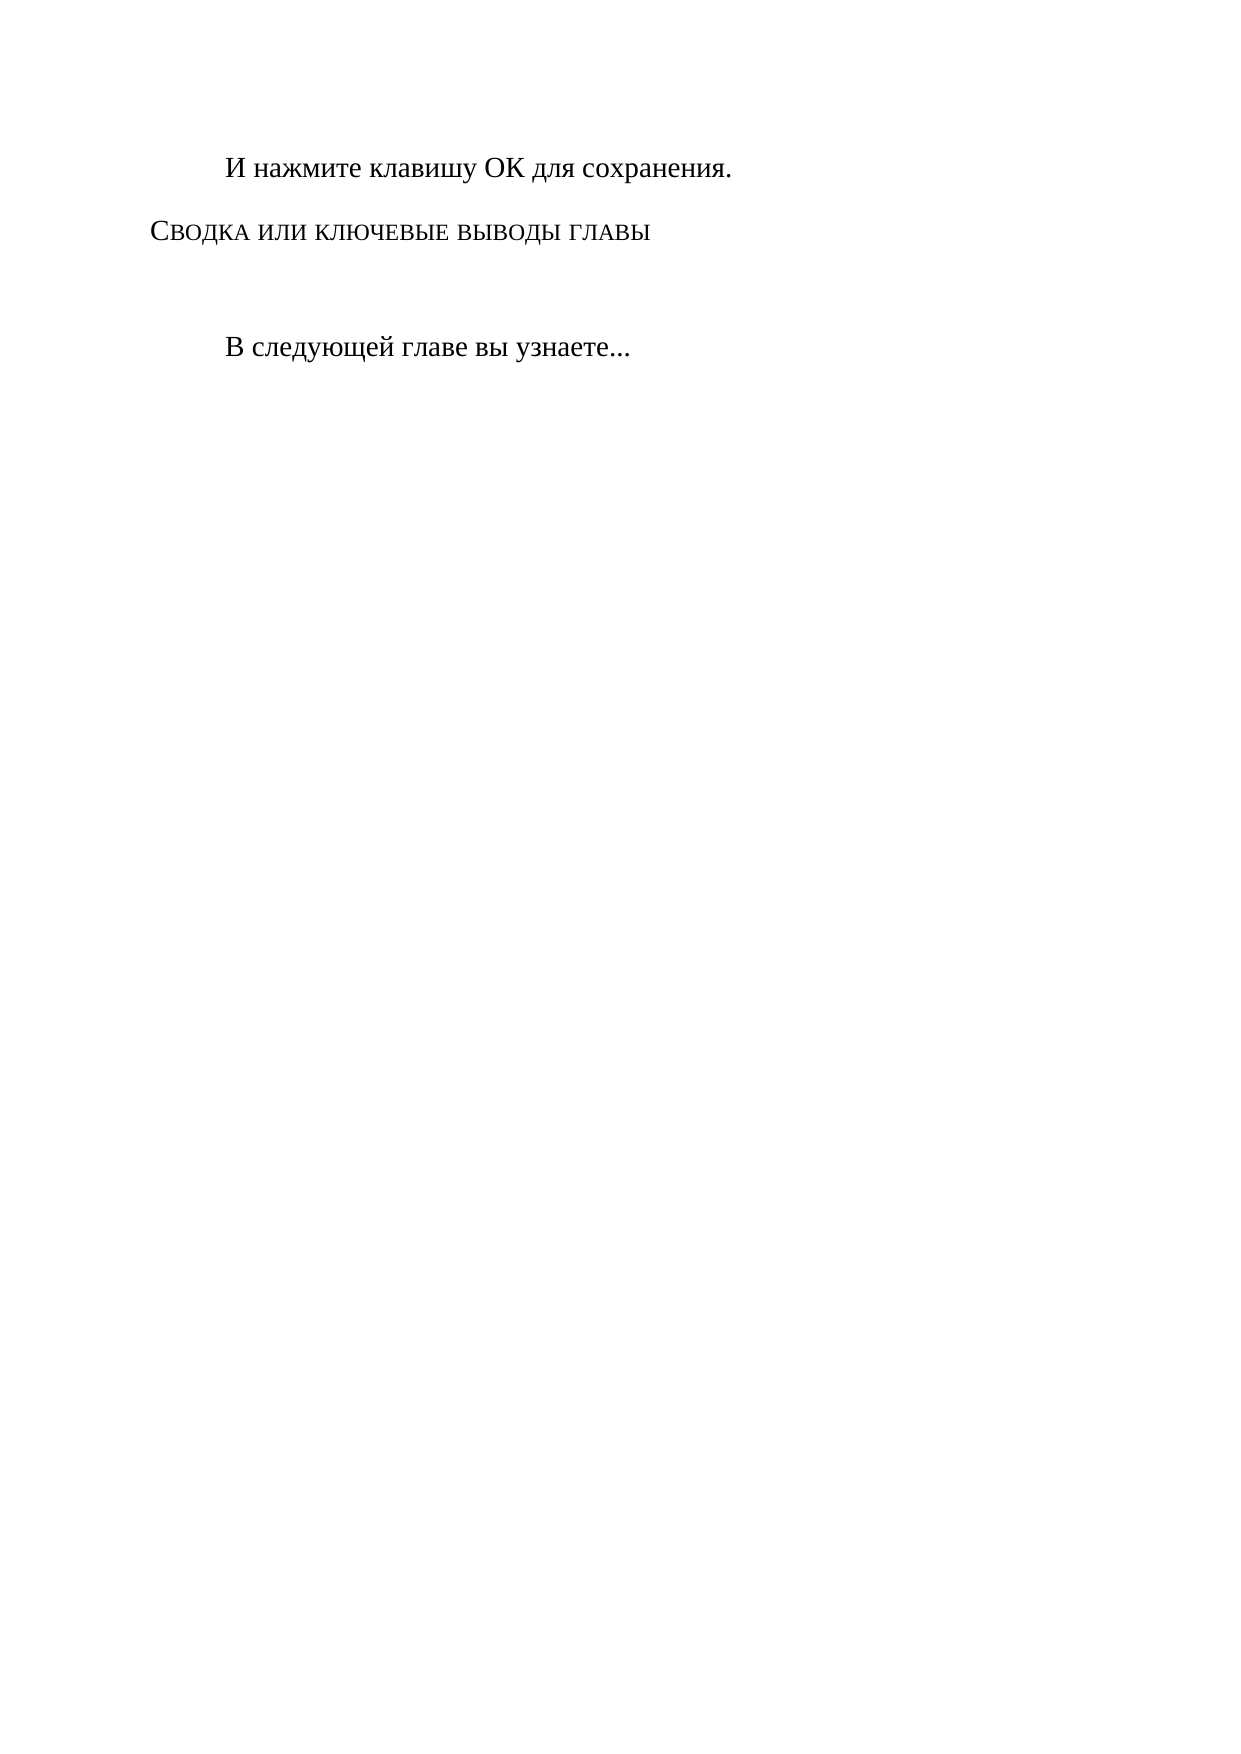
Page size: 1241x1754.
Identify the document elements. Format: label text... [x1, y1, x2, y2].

text И нажмите клавишу ОК для сохранения. [150, 150, 1090, 183]
